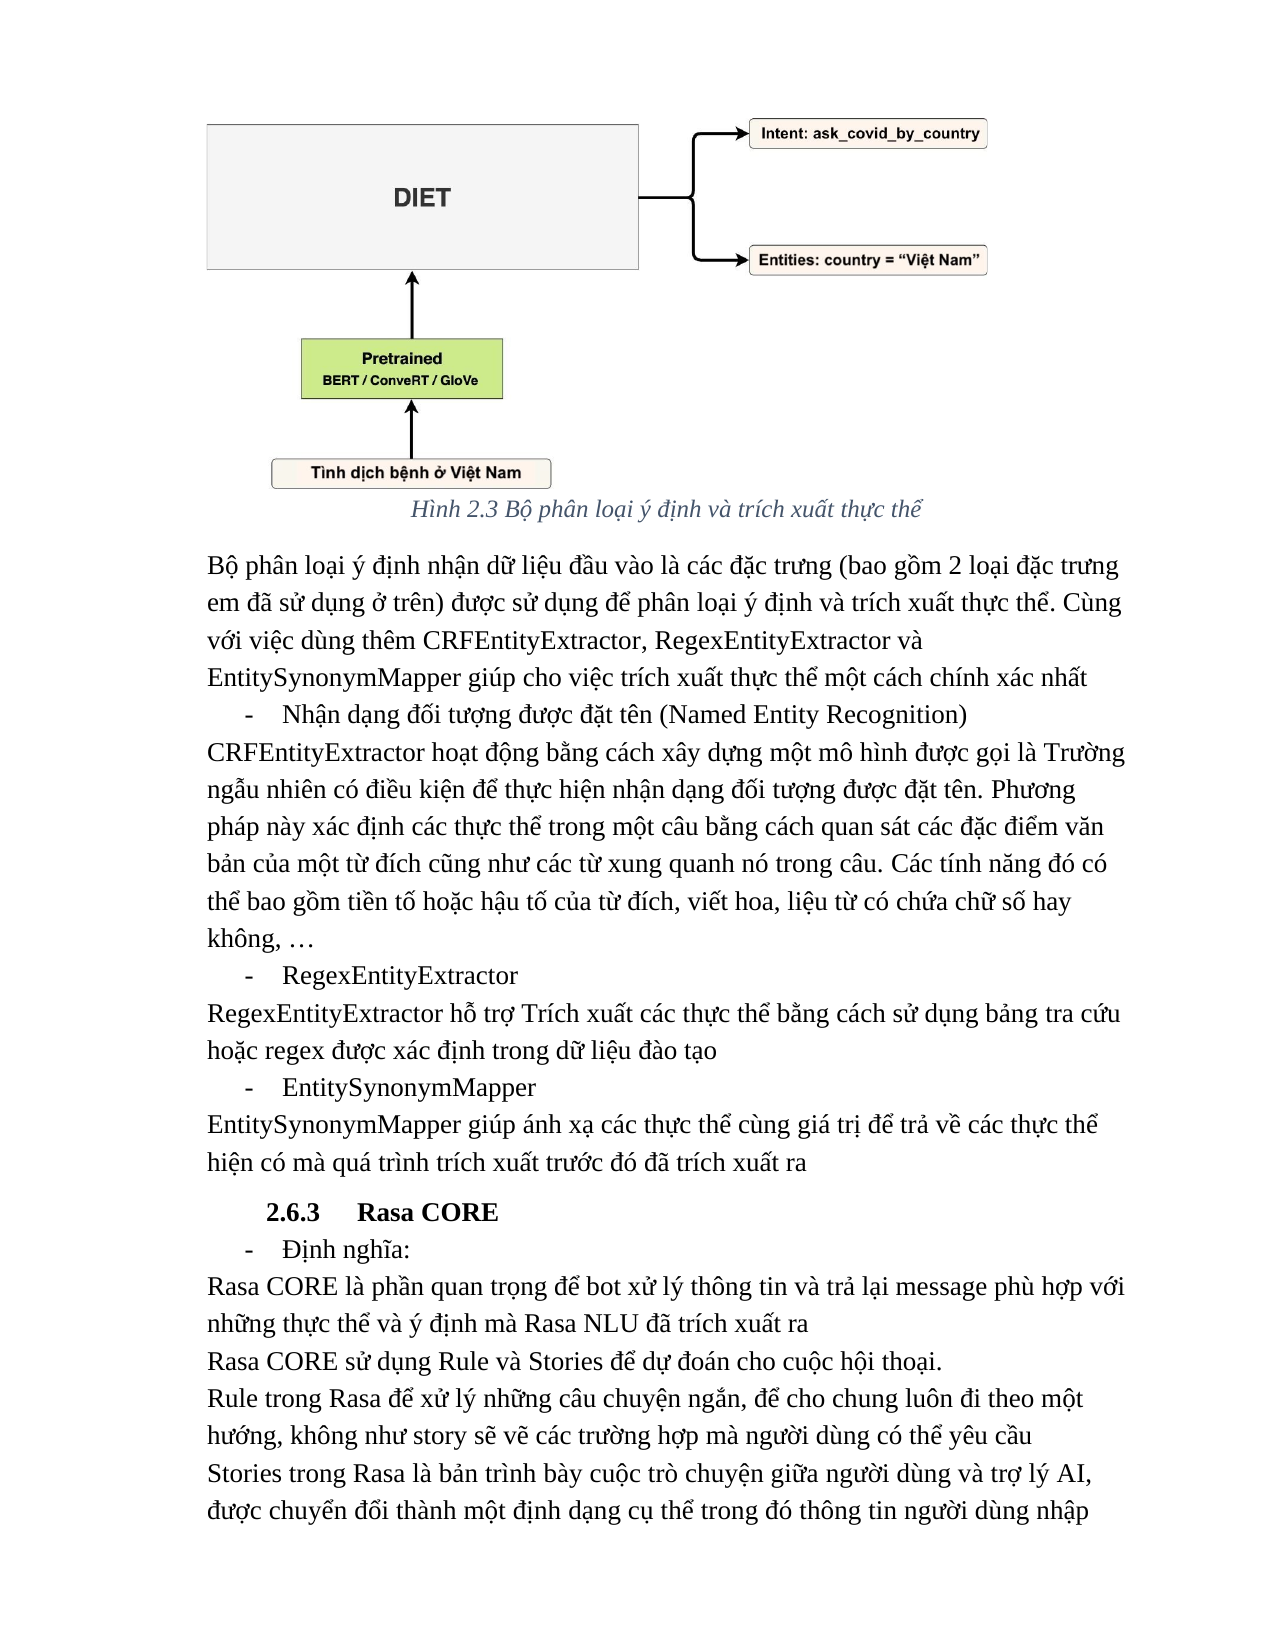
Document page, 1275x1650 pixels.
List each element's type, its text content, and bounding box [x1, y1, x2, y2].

text RegexEntityExtractor hỗ trợ Trích xuất các thực thể bằng cách sử dụng bảng tra cứu hoặc regex được xác định trong dữ liệu đào tạo [207, 997, 1127, 1065]
text Rasa CORE sử dụng Rule và Stories để dự đoán cho cuộc hội thoại. [207, 1345, 1127, 1376]
text Rule trong Rasa để xử lý những câu chuyện ngắn, để cho chung luôn đi theo một hướng, không như story sẽ vẽ các trường hợp mà người dùng có thể yêu cầu [207, 1382, 1127, 1451]
list EntitySynonymMapper [244, 1071, 1127, 1102]
list RegexEntityExtractor [244, 959, 1127, 991]
list Định nghĩa: [244, 1233, 1127, 1264]
text Hình 2.3 Bộ phân loại ý định và trích xuất thực thể [207, 494, 1127, 523]
subtitle Rasa CORE [266, 1196, 1127, 1227]
text EntitySynonymMapper giúp ánh xạ các thực thể cùng giá trị để trả về các thực thể hiện có mà quá trình trích xuất trước đó đã trích xuất ra [207, 1108, 1127, 1177]
text CRFEntityExtractor hoạt động bằng cách xây dựng một mô hình được gọi là Trường ngẫu nhiên có điều kiện để thực hiện nhận dạng đối tượng được đặt tên. Phương pháp này xác định các thực thể trong một câu bằng cách quan sát các đặc điểm văn bản của một từ đích cũng như các từ xung quanh nó trong câu. Các tính năng đó có thể bao gồm tiền tố hoặc hậu tố của từ đích, viết hoa, liệu từ có chứa chữ số hay không, … [207, 736, 1127, 953]
picture [206, 118, 988, 489]
text Rasa CORE là phần quan trọng để bot xử lý thông tin và trả lại message phù hợp với những thực thể và ý định mà Rasa NLU đã trích xuất ra [207, 1270, 1127, 1339]
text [207, 1457, 1127, 1525]
text Bộ phân loại ý định nhận dữ liệu đầu vào là các đặc trưng (bao gồm 2 loại đặc trưng em đã sử dụng ở trên) được sử dụng để phân loại ý định và trích xuất thực thể. Cùng với việc dùng thêm CRFEntityExtractor, RegexEntityExtractor và EntitySynonymMapper giúp cho việc trích xuất thực thể một cách chính xác nhất [207, 549, 1127, 692]
list Nhận dạng đối tượng được đặt tên (Named Entity Recognition) [244, 698, 1127, 729]
